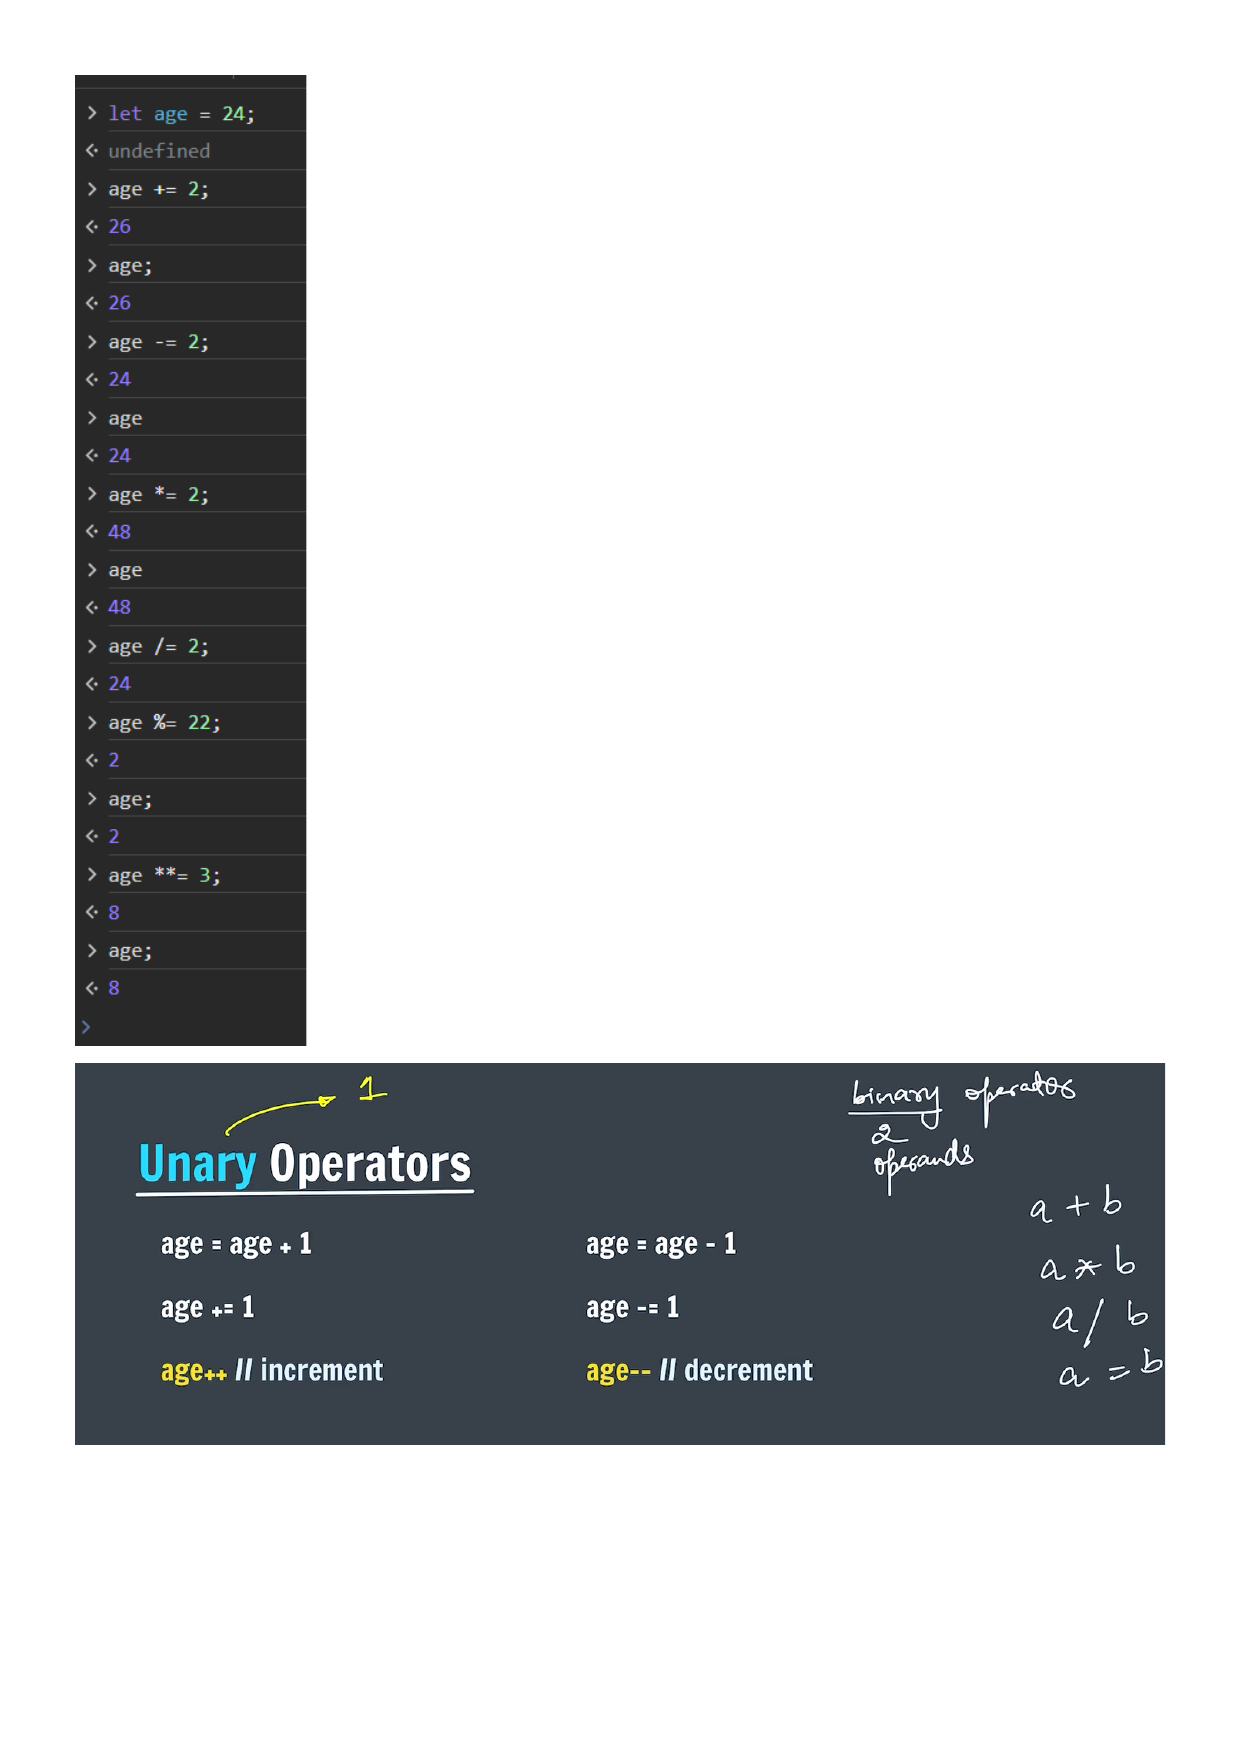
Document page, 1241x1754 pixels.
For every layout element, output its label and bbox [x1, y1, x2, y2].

picture [75, 75, 307, 1046]
picture [75, 1063, 1166, 1445]
